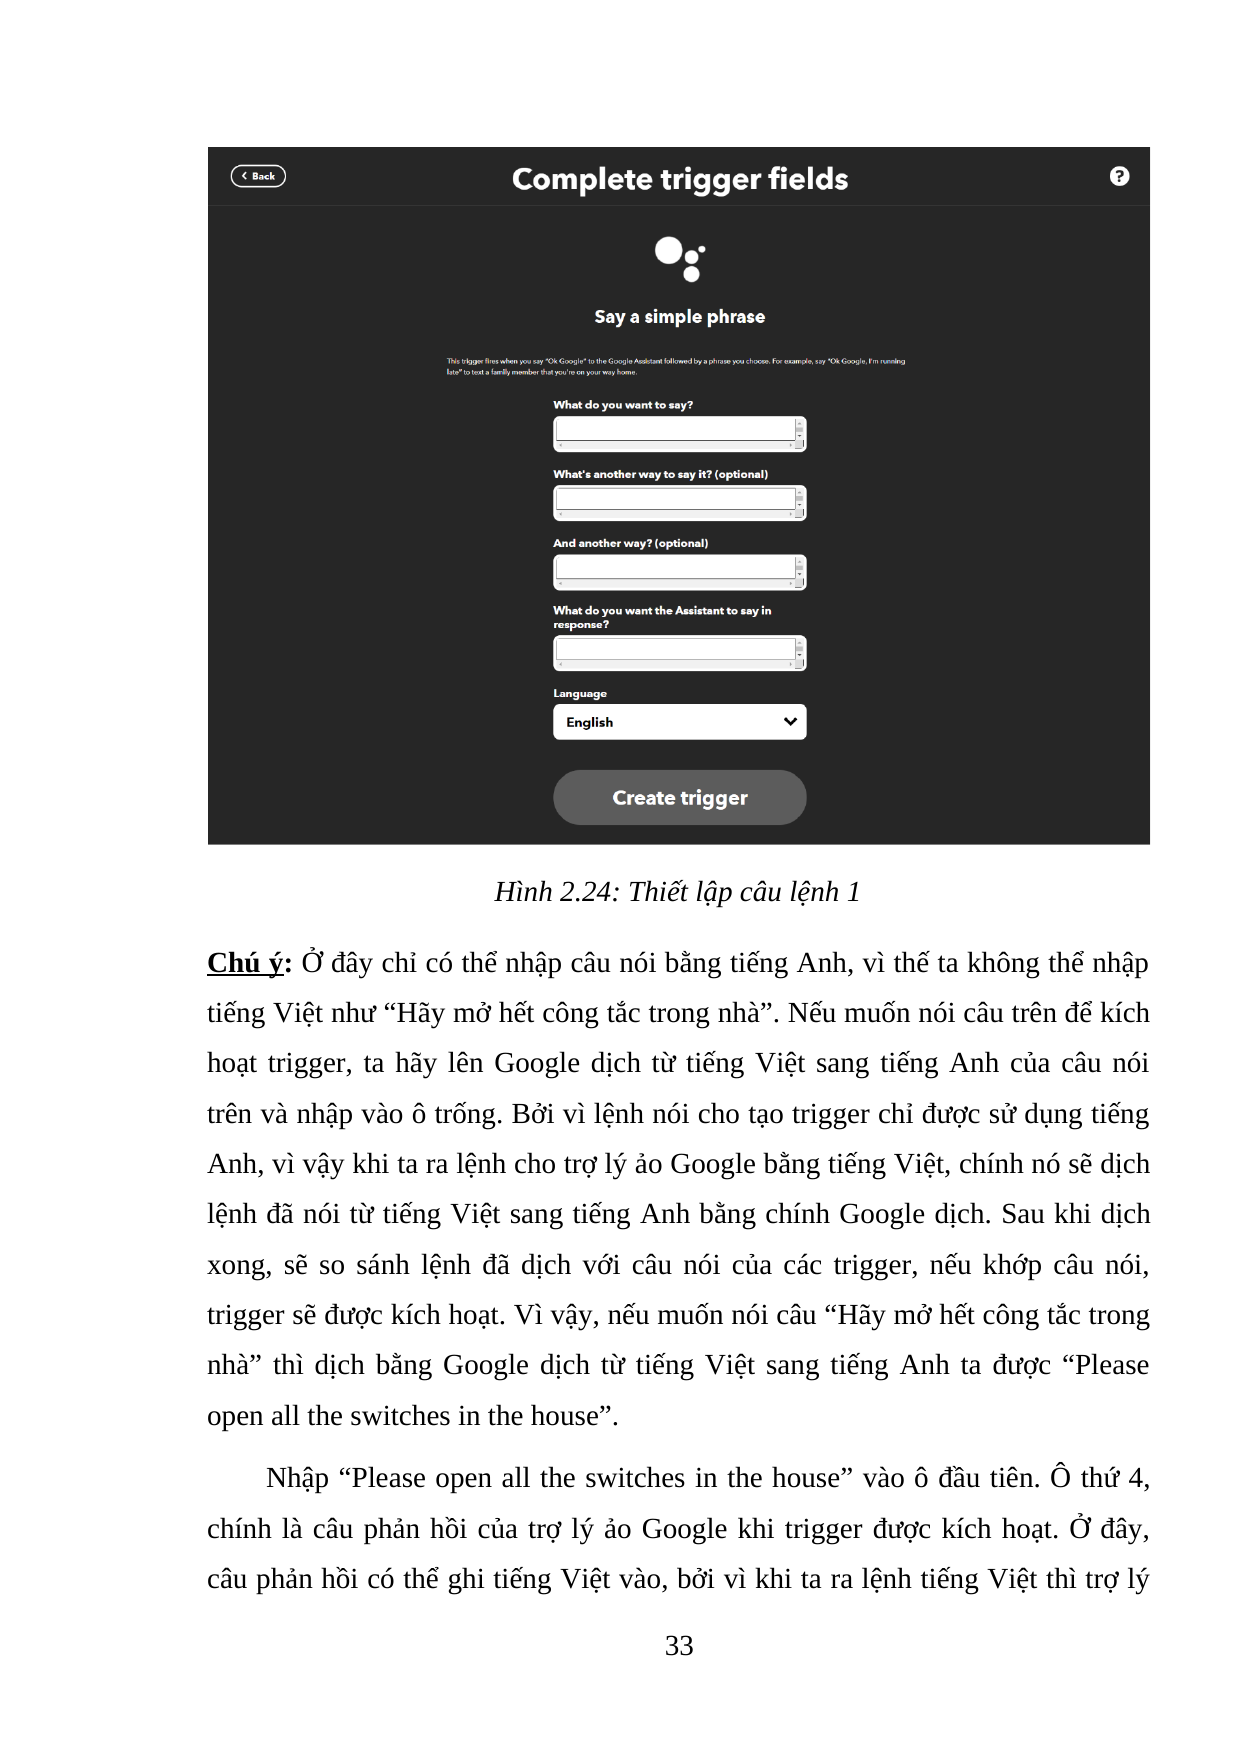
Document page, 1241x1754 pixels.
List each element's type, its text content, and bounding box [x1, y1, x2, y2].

text Chú ý: Ở đây chỉ có thể nhập câu nói bằng tiếng Anh, vì thế ta không thể nhập tiếng Việt như “Hãy mở hết công tắc trong nhà”. Nếu muốn nói câu trên để kích hoạt trigger, ta hãy lên Google dịch từ tiếng Việt sang tiếng Anh của câu nói trên và nhập vào ô trống. Bởi vì lệnh nói cho tạo trigger chỉ được sử dụng tiếng Anh, vì vậy khi ta ra lệnh cho trợ lý ảo Google bằng tiếng Việt, chính nó sẽ dịch lệnh đã nói từ tiếng Việt sang tiếng Anh bằng chính Google dịch. Sau khi dịch xong, sẽ so sánh lệnh đã dịch với câu nói của các trigger, nếu khớp câu nói, trigger sẽ được kích hoạt. Vì vậy, nếu muốn nói câu “Hãy mở hết công tắc trong nhà” thì dịch bằng Google dịch từ tiếng Việt sang tiếng Anh ta được “Please open all the switches in the house”. [207, 945, 1152, 1431]
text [207, 1461, 1152, 1595]
picture [208, 147, 1151, 845]
